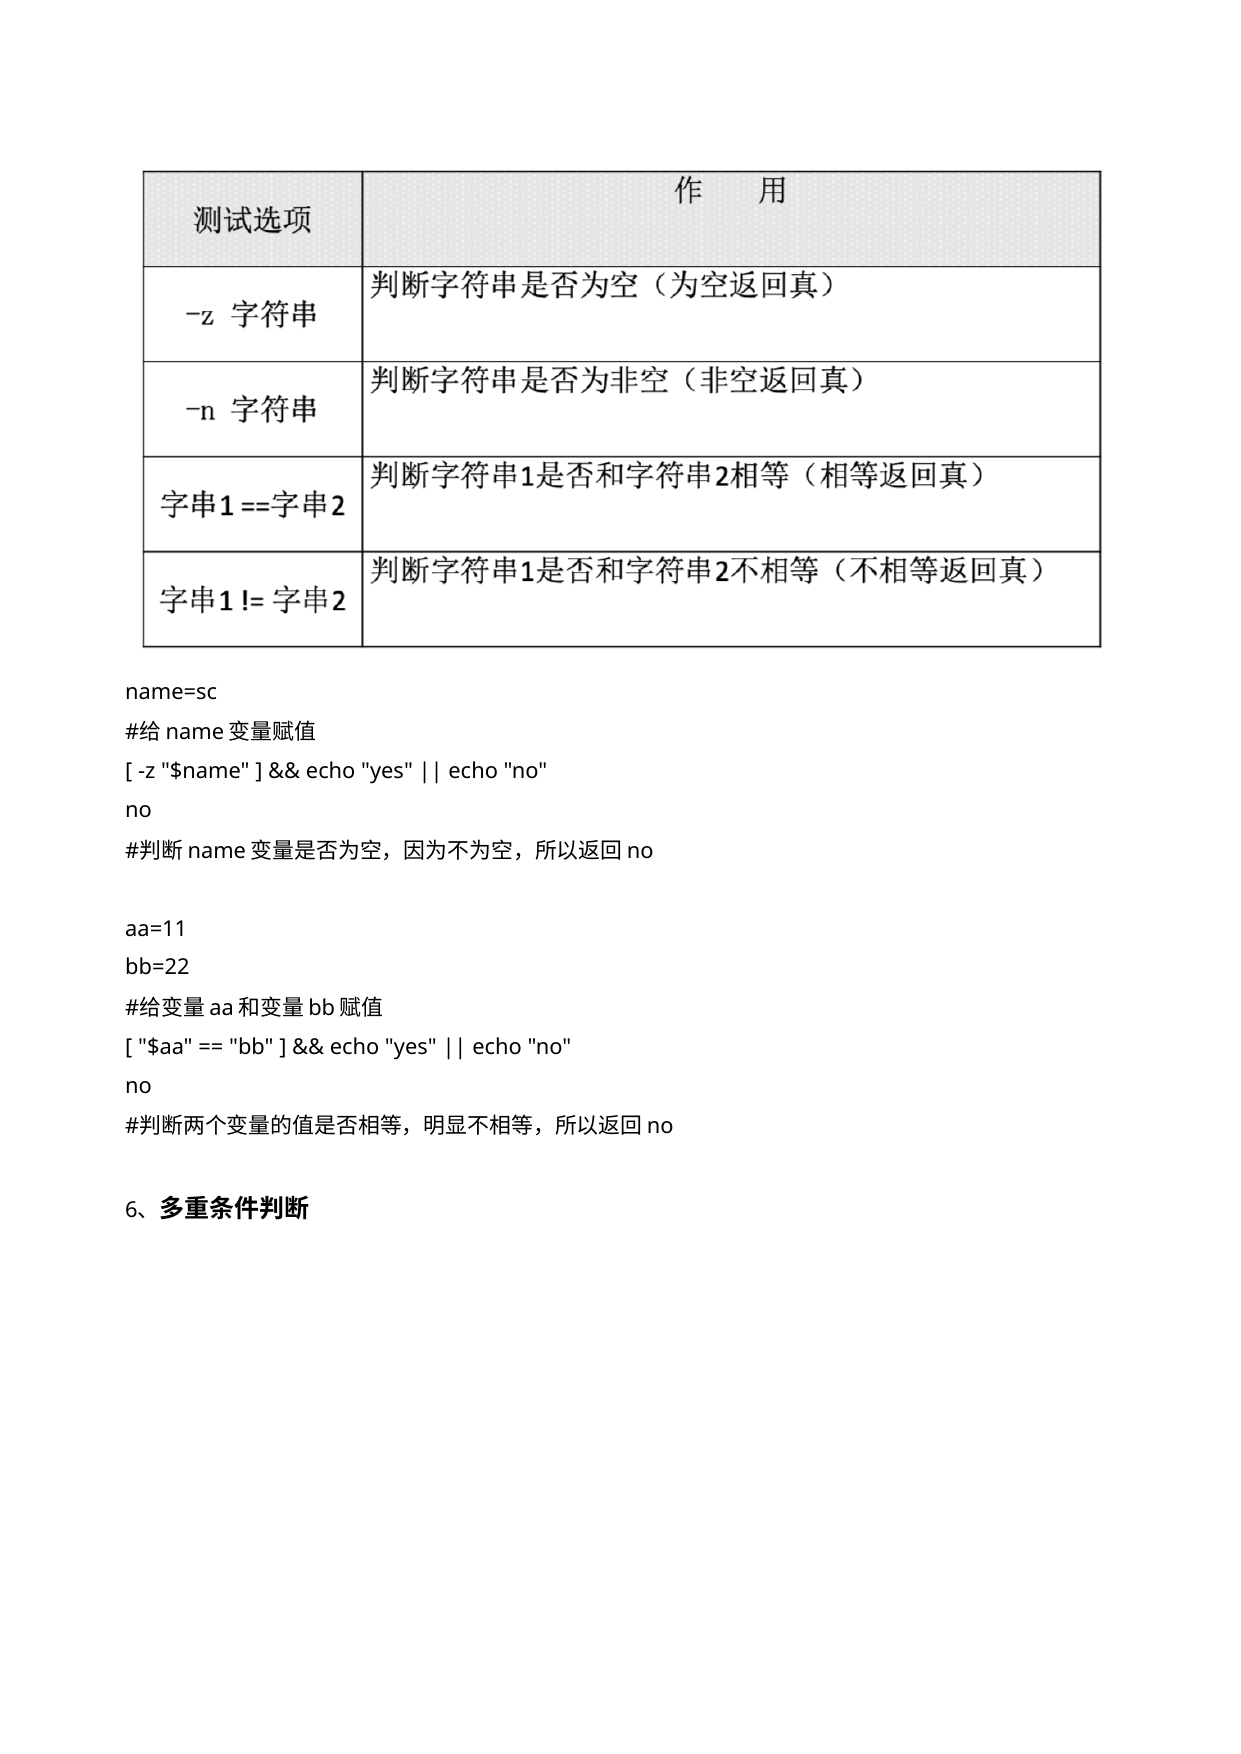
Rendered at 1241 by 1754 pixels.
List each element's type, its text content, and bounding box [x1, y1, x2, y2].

text #判断name变量是否为空，因为不为空，所以返回no [125, 833, 1115, 864]
text no [125, 1070, 1115, 1100]
text #判断两个变量的值是否相等，明显不相等，所以返回no [125, 1108, 1115, 1140]
text [ -z "$name" ] && echo "yes" || echo "no" [125, 756, 1115, 785]
text aa=11 [125, 913, 1115, 942]
text #给name变量赋值 [125, 714, 1115, 746]
text 6、多重条件判断 [125, 1188, 1115, 1225]
text [ "$aa" == "bb" ] && echo "yes" || echo "no" [125, 1031, 1115, 1061]
picture [125, 162, 1116, 668]
text no [125, 794, 1115, 824]
text bb=22 [125, 951, 1115, 981]
text #给变量aa和变量bb赋值 [125, 990, 1115, 1022]
text name=sc [125, 676, 1115, 705]
